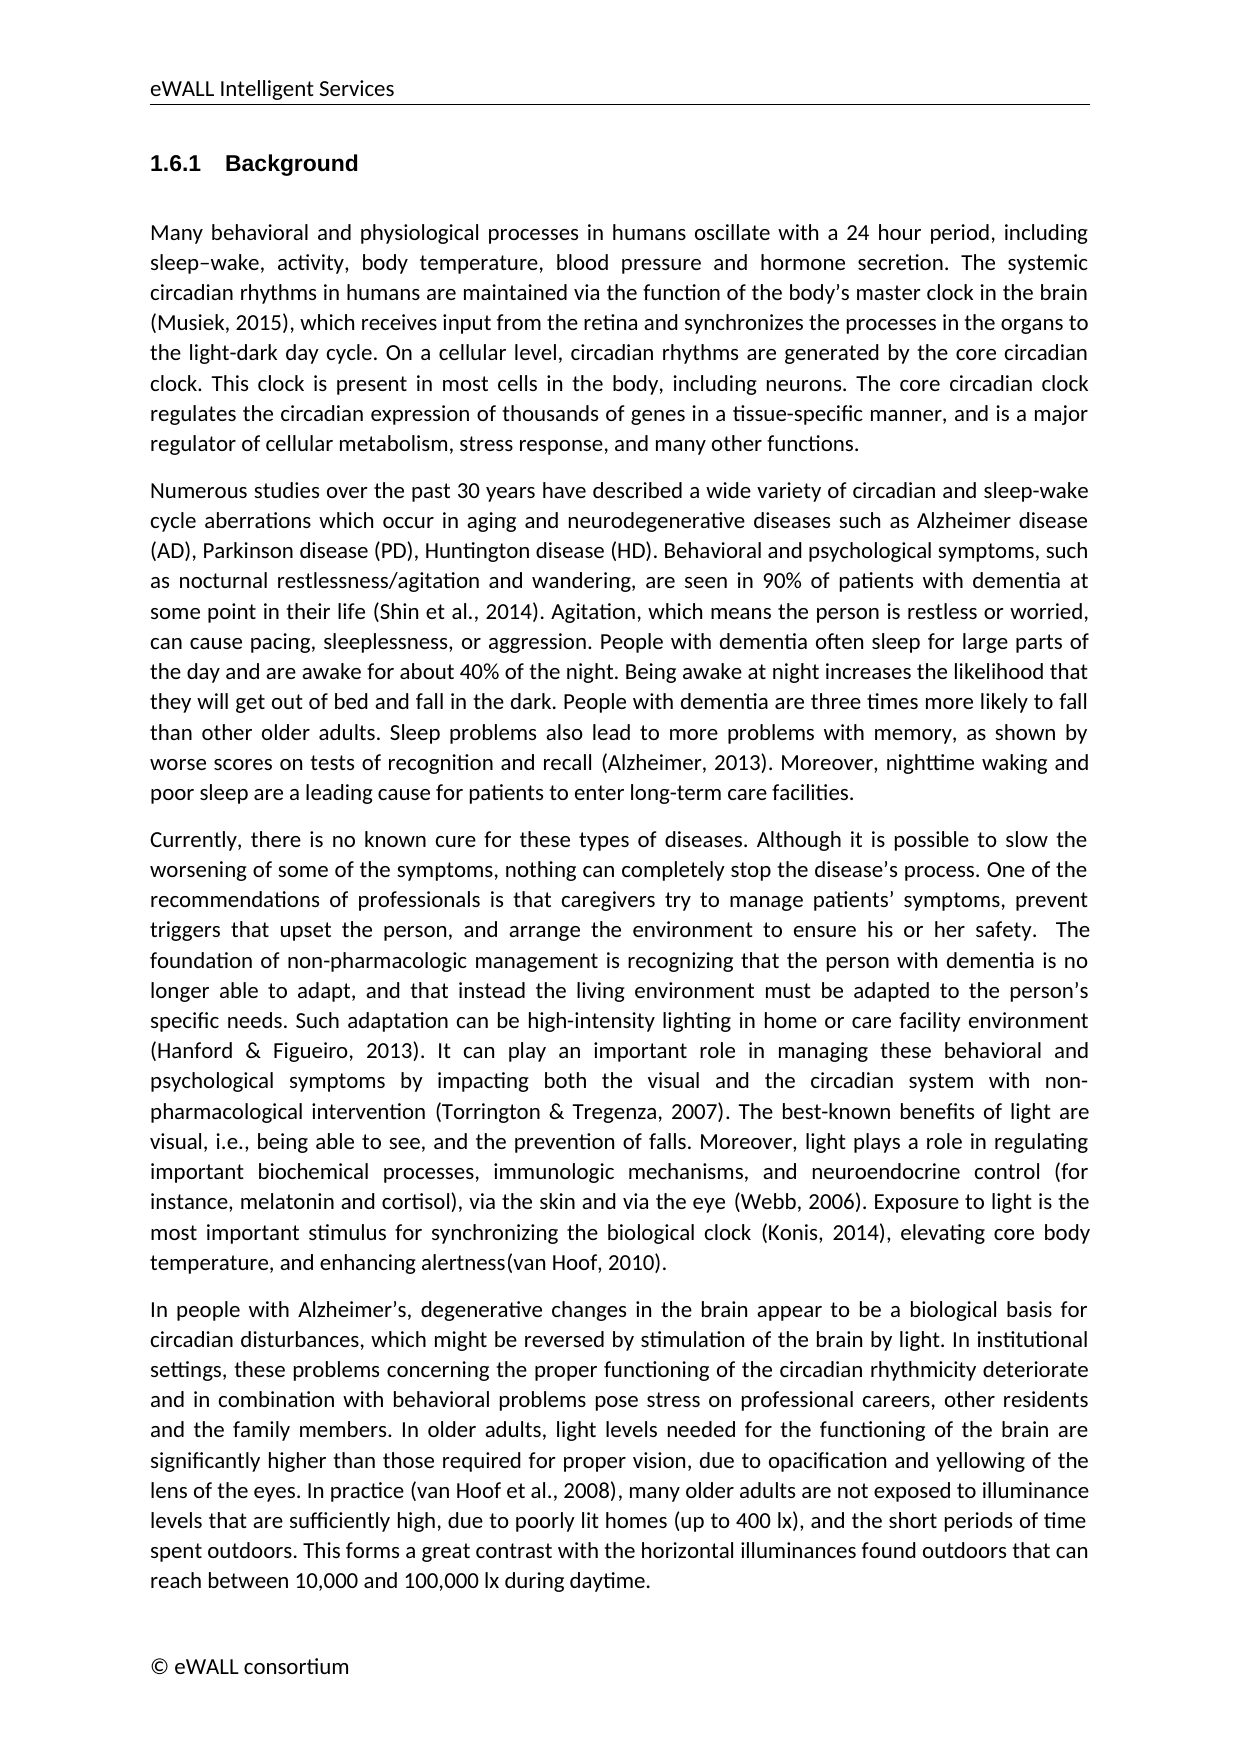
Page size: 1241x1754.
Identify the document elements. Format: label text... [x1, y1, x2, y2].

text In people with Alzheimer’s, degenerative changes in the brain appear to be a biological basis for circadian disturbances, which might be reversed by stimulation of the brain by light. In institutional settings, these problems concerning the proper functioning of the circadian rhythmicity deteriorate and in combination with behavioral problems pose stress on professional careers, other residents and the family members. In older adults, light levels needed for the functioning of the brain are significantly higher than those required for proper vision, due to opacification and yellowing of the lens of the eyes. In practice (van Hoof et al., 2008), many older adults are not exposed to illuminance levels that are sufficiently high, due to poorly lit homes (up to 400 lx), and the short periods of time spent outdoors. This forms a great contrast with the horizontal illuminances found outdoors that can reach between 10,000 and 100,000 lx during daytime. [150, 1295, 1090, 1595]
subtitle Background [150, 150, 1090, 176]
text Currently, there is no known cure for these types of diseases. Although it is possible to slow the worsening of some of the symptoms, nothing can completely stop the disease’s process. One of the recommendations of professionals is that caregivers try to manage patients’ symptoms, prevent triggers that upset the person, and arrange the environment to ensure his or her safety. The foundation of non-pharmacologic management is recognizing that the person with dementia is no longer able to adapt, and that instead the living environment must be adapted to the person’s specific needs. Such adaptation can be high-intensity lighting in home or care facility environment (Hanford & Figueiro, 2013). It can play an important role in managing these behavioral and psychological symptoms by impacting both the visual and the circadian system with non-pharmacological intervention (Torrington & Tregenza, 2007). The best-known benefits of light are visual, i.e., being able to see, and the prevention of falls. Moreover, light plays a role in regulating important biochemical processes, immunologic mechanisms, and neuroendocrine control (for instance, melatonin and cortisol), via the skin and via the eye (Webb, 2006). Exposure to light is the most important stimulus for synchronizing the biological clock (Konis, 2014), elevating core body temperature, and enhancing alertness(van Hoof, 2010). [150, 825, 1090, 1276]
text Many behavioral and physiological processes in humans oscillate with a 24 hour period, including sleep–wake, activity, body temperature, blood pressure and hormone secretion. The systemic circadian rhythms in humans are maintained via the function of the body’s master clock in the brain (Musiek, 2015), which receives input from the retina and synchronizes the processes in the organs to the light-dark day cycle. On a cellular level, circadian rhythms are generated by the core circadian clock. This clock is present in most cells in the body, including neurons. The core circadian clock regulates the circadian expression of thousands of genes in a tissue-specific manner, and is a major regulator of cellular metabolism, stress response, and many other functions. [150, 218, 1090, 457]
text Numerous studies over the past 30 years have described a wide variety of circadian and sleep-wake cycle aberrations which occur in aging and neurodegenerative diseases such as Alzheimer disease (AD), Parkinson disease (PD), Huntington disease (HD). Behavioral and psychological symptoms, such as nocturnal restlessness/agitation and wandering, are seen in 90% of patients with dementia at some point in their life (Shin et al., 2014). Agitation, which means the person is restless or worried, can cause pacing, sleeplessness, or aggression. People with dementia often sleep for large parts of the day and are awake for about 40% of the night. Being awake at night increases the likelihood that they will get out of bed and fall in the dark. People with dementia are three times more likely to fall than other older adults. Sleep problems also lead to more problems with memory, as shown by worse scores on tests of recognition and recall (Alzheimer, 2013). Moreover, nighttime waking and poor sleep are a leading cause for patients to enter long-term care facilities. [150, 476, 1090, 806]
